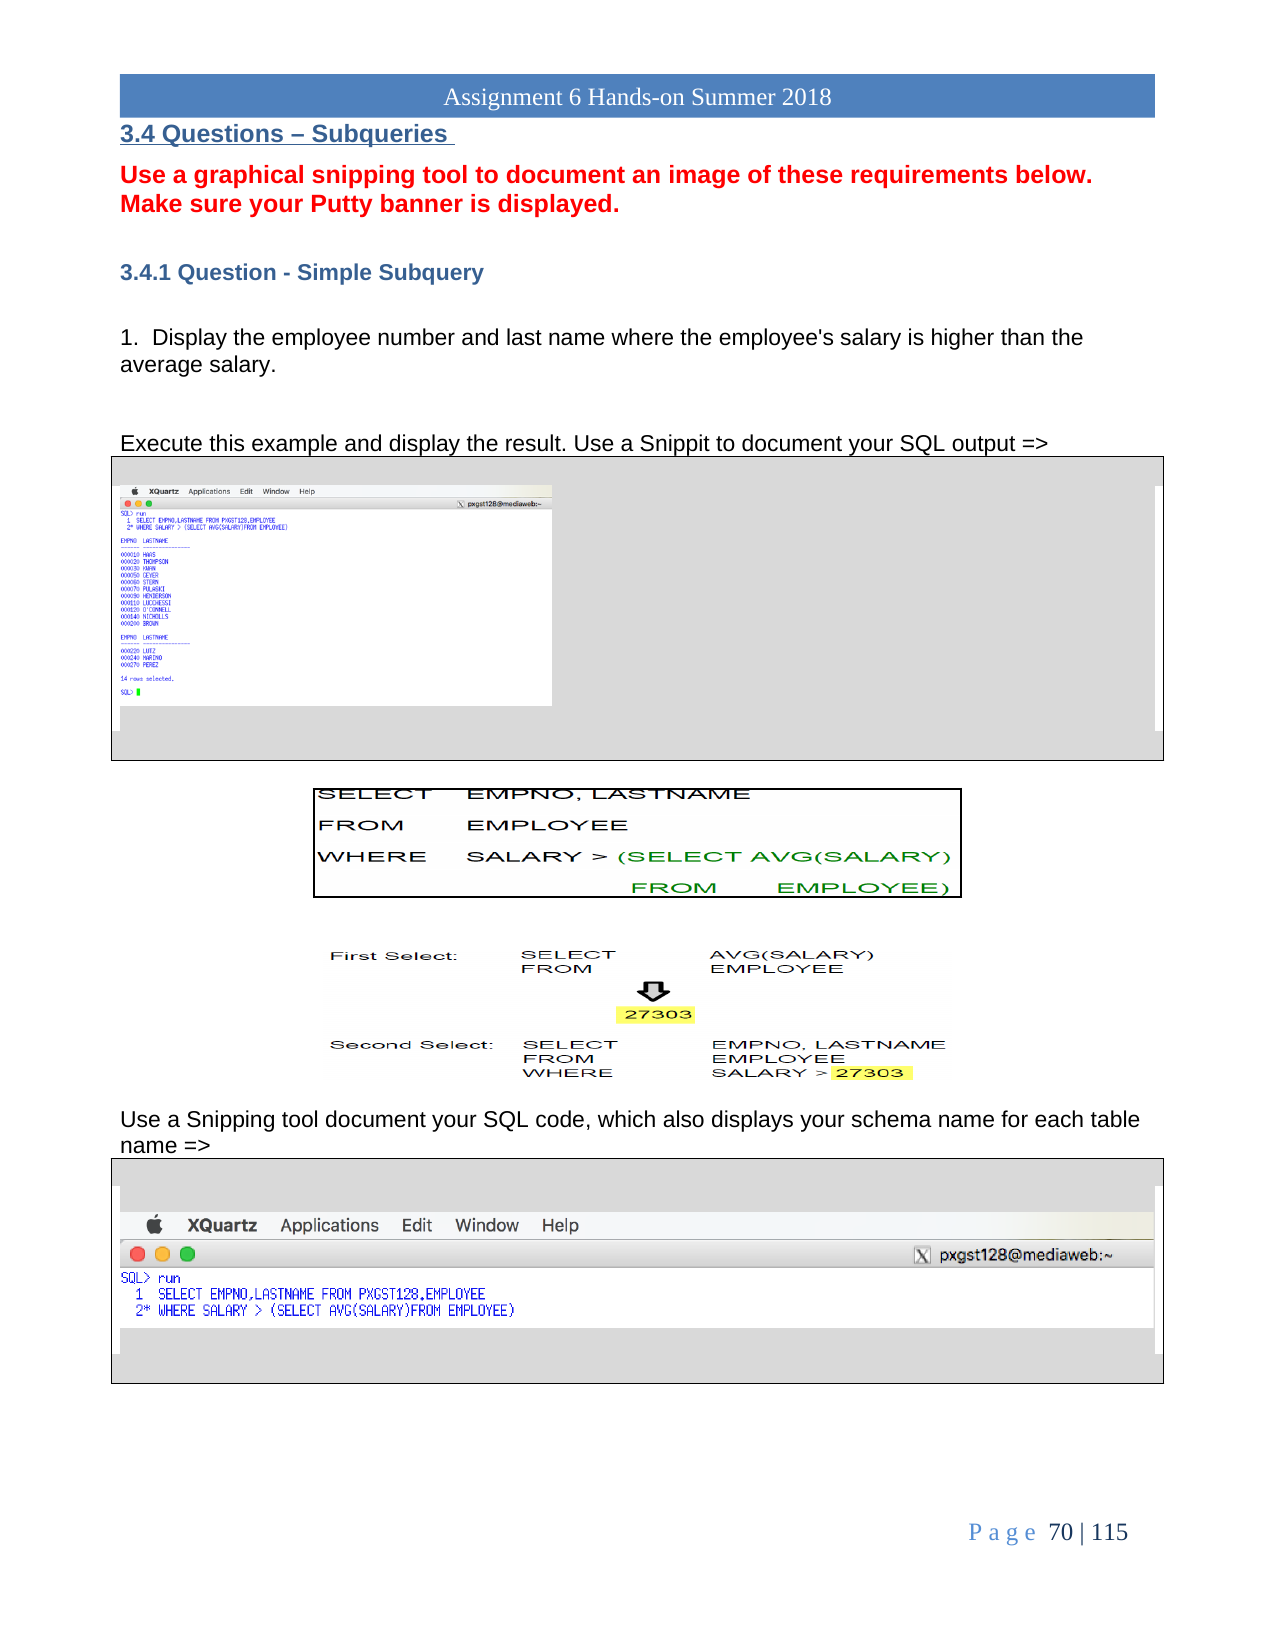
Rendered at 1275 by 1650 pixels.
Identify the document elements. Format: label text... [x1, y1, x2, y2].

text Execute this example and display the result. Use a Snippit to document your SQL output => [120, 430, 1155, 456]
picture [315, 790, 960, 896]
subtitle 3.4 Questions – Subqueries [120, 118, 1155, 148]
text Use a Snipping tool document your SQL code, which also displays your schema name for each table name => [120, 1106, 1155, 1158]
text 1. Display the employee number and last name where the employee's salary is higher than the average salary. [120, 324, 1155, 377]
subtitle 3.4.1 Question - Simple Subquery [120, 259, 1155, 285]
text Make sure your Putty banner is displayed. [120, 189, 1155, 218]
text Use a graphical snipping tool to document an image of these requirements below. [120, 160, 1155, 189]
picture [120, 485, 552, 706]
picture [322, 951, 953, 1080]
picture [120, 1212, 1154, 1328]
